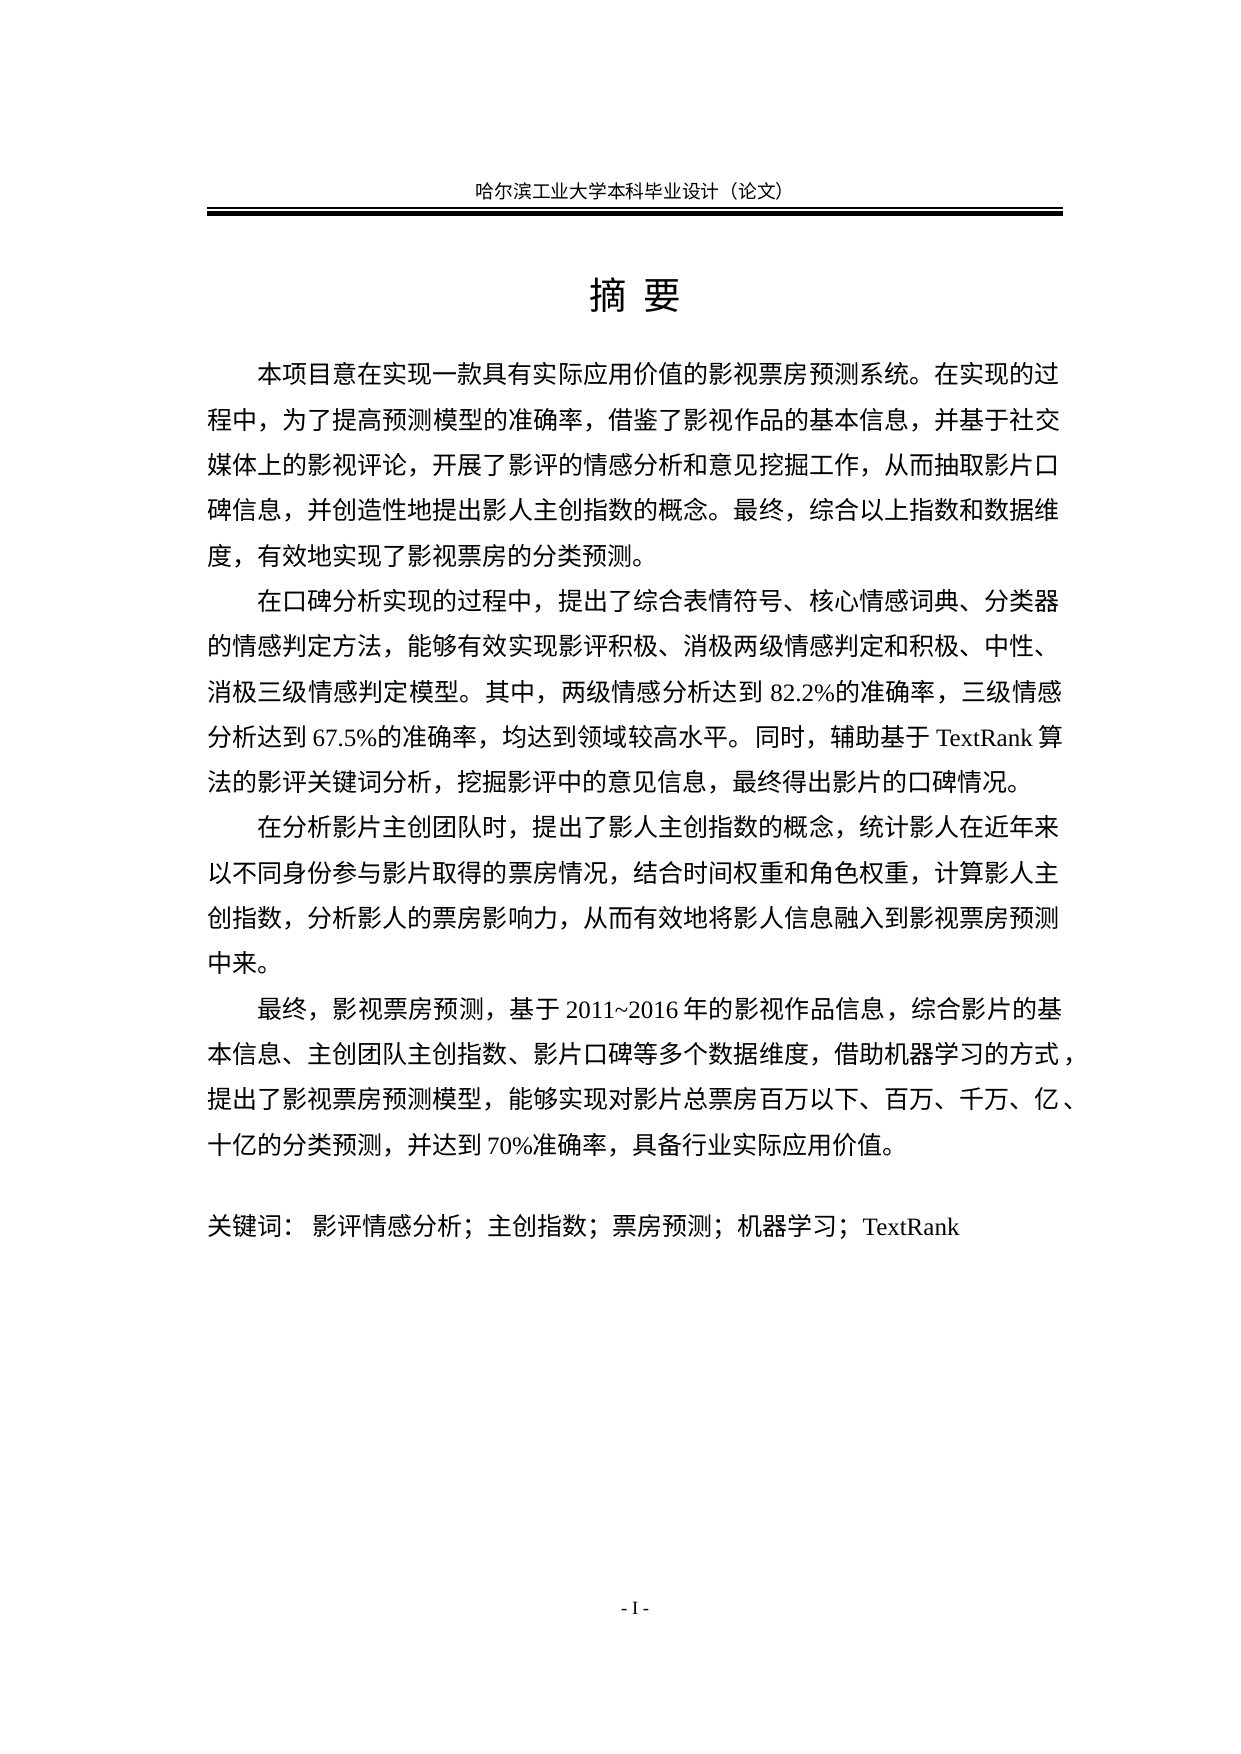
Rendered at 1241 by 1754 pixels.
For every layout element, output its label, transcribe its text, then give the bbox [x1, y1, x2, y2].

text 关键词： 影评情感分析；主创指数；票房预测；机器学习；TextRank [207, 1206, 1063, 1243]
text 本项目意在实现一款具有实际应用价值的影视票房预测系统。在实现的过程中，为了提高预测模型的准确率，借鉴了影视作品的基本信息，并基于社交媒体上的影视评论，开展了影评的情感分析和意见挖掘工作，从而抽取影片口碑信息，并创造性地提出影人主创指数的概念。最终，综合以上指数和数据维度，有效地实现了影视票房的分类预测。 [207, 355, 1063, 572]
text 在分析影片主创团队时，提出了影人主创指数的概念，统计影人在近年来以不同身份参与影片取得的票房情况，结合时间权重和角色权重，计算影人主创指数，分析影人的票房影响力，从而有效地将影人信息融入到影视票房预测中来。 [207, 808, 1063, 980]
text 最终，影视票房预测，基于2011~2016年的影视作品信息，综合影片的基本信息、主创团队主创指数、影片口碑等多个数据维度，借助机器学习的方式，提出了影视票房预测模型，能够实现对影片总票房百万以下、百万、千万、亿、十亿的分类预测，并达到70%准确率，具备行业实际应用价值。 [207, 989, 1063, 1161]
text 在口碑分析实现的过程中，提出了综合表情符号、核心情感词典、分类器的情感判定方法，能够有效实现影评积极、消极两级情感判定和积极、中性、消极三级情感判定模型。其中，两级情感分析达到82.2%的准确率，三级情感分析达到67.5%的准确率，均达到领域较高水平。同时，辅助基于TextRank算法的影评关键词分析，挖掘影评中的意见信息，最终得出影片的口碑情况。 [207, 581, 1063, 799]
title 摘 要 [207, 266, 1063, 320]
